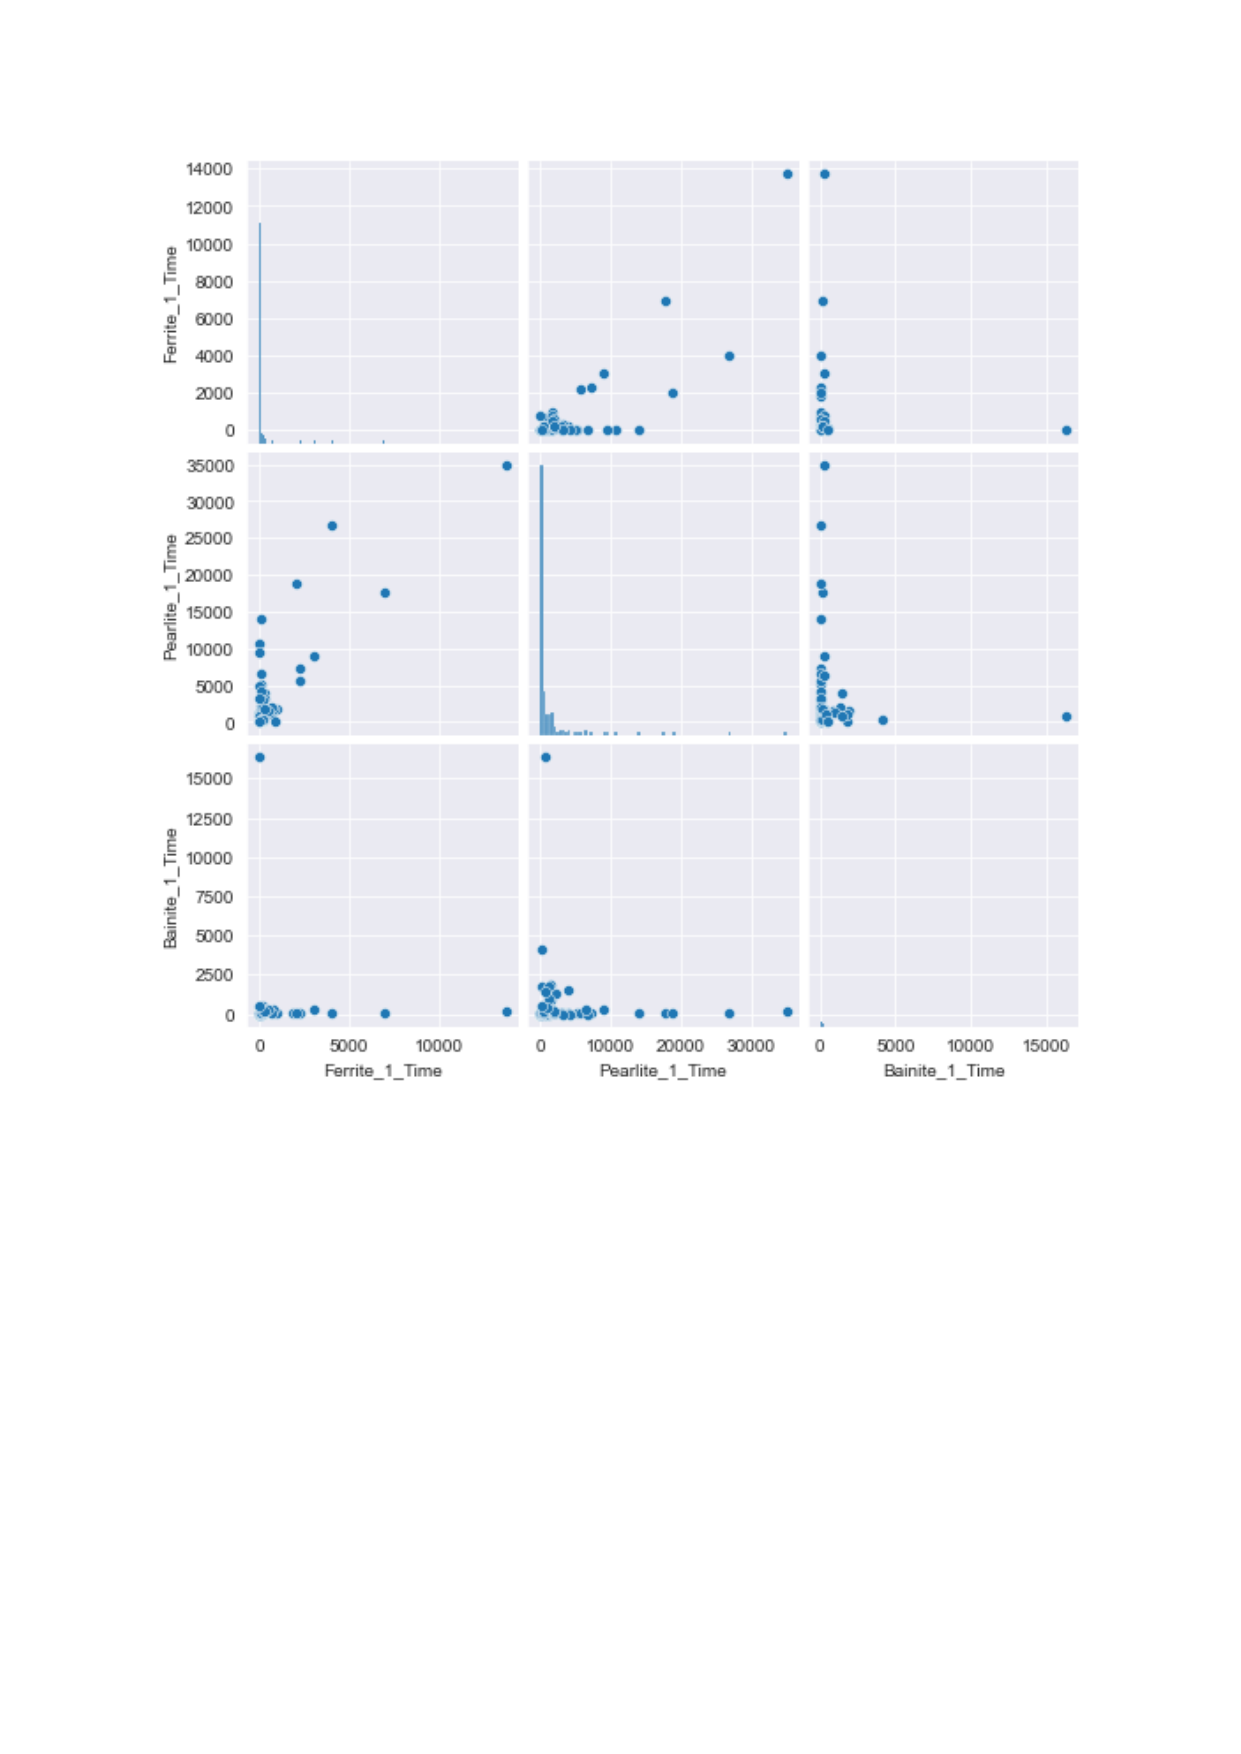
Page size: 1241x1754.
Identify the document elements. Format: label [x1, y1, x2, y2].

picture [150, 150, 1091, 1091]
